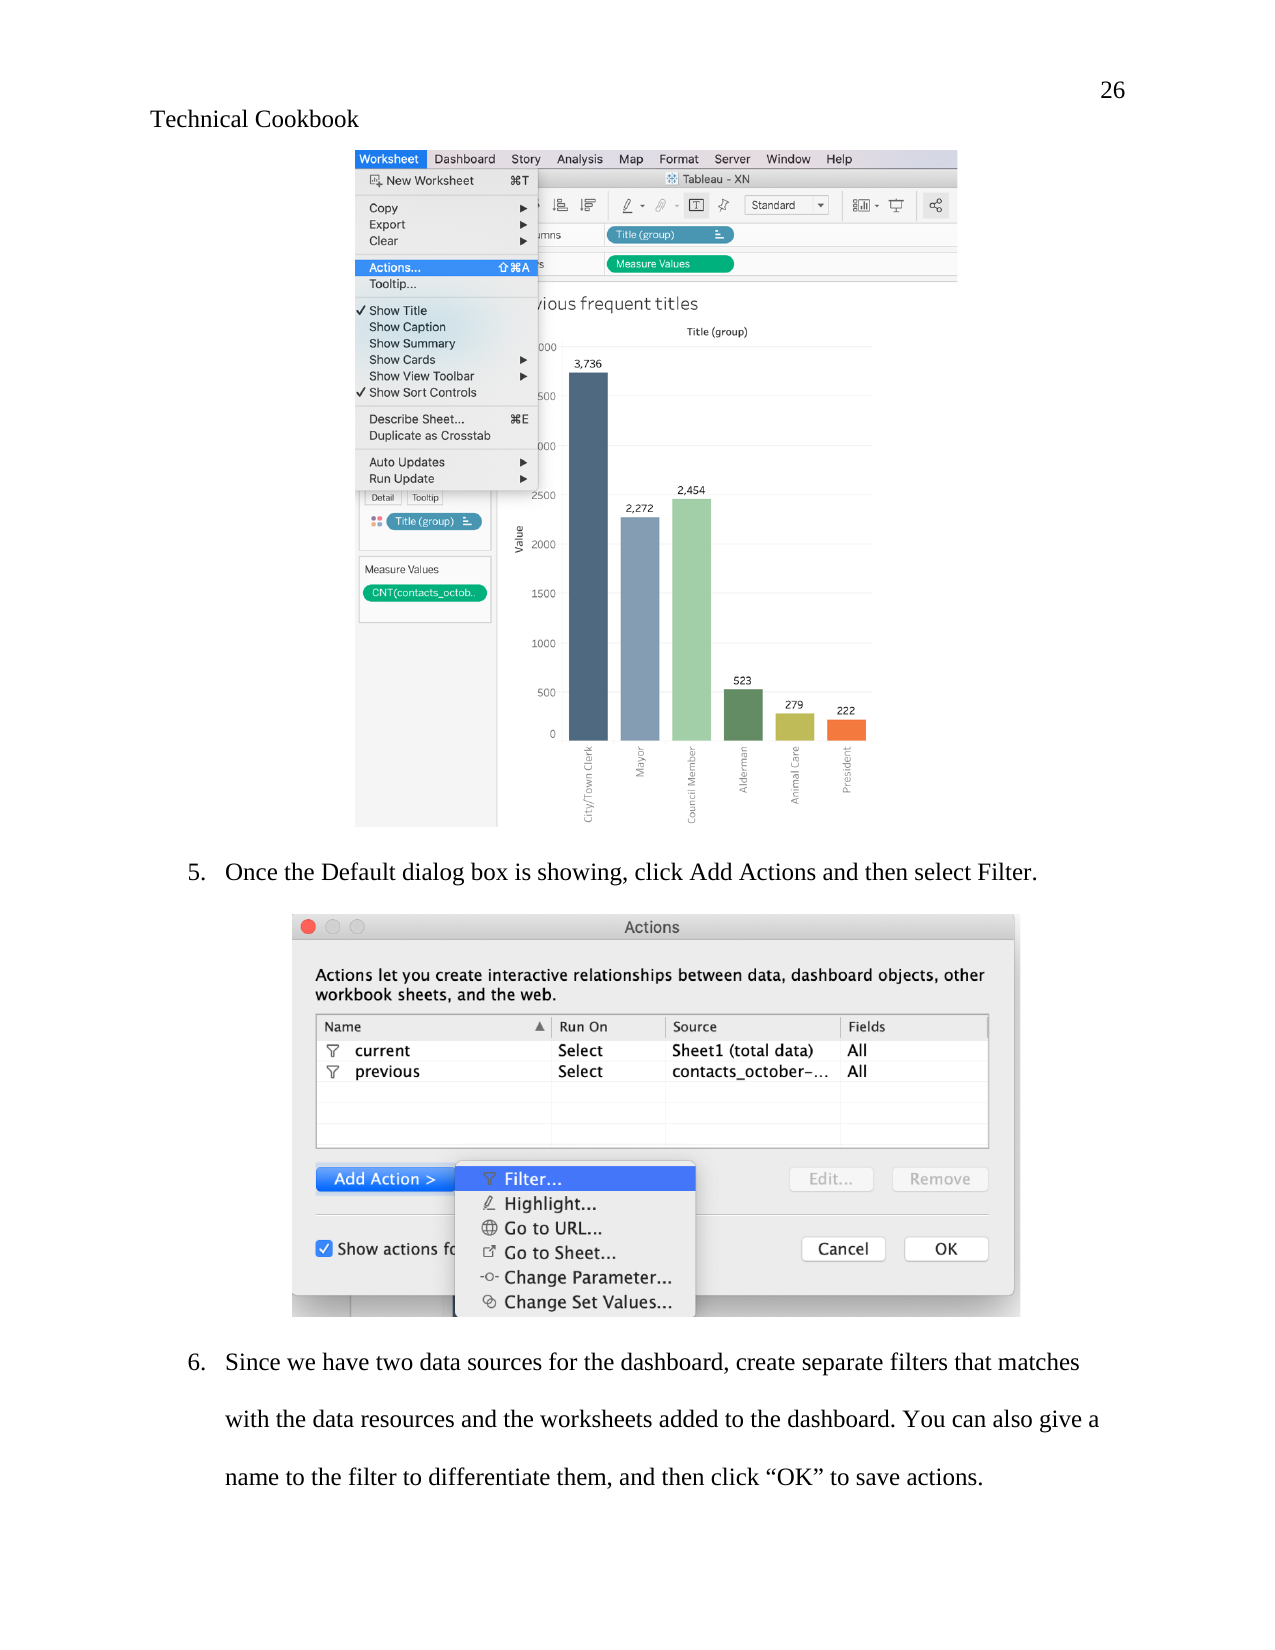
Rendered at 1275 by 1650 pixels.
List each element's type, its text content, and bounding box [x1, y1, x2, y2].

list Once the Default dialog box is showing, click Add Actions and then select Filter. [187, 857, 1125, 886]
list Since we have two data sources for the dashboard, create separate filters that matches with the data resources and the worksheets added to the dashboard. You can also give a name to the filter to differentiate them, and then click “OK” to save actions. [187, 1347, 1125, 1491]
picture [292, 914, 1021, 1317]
picture [355, 150, 958, 827]
